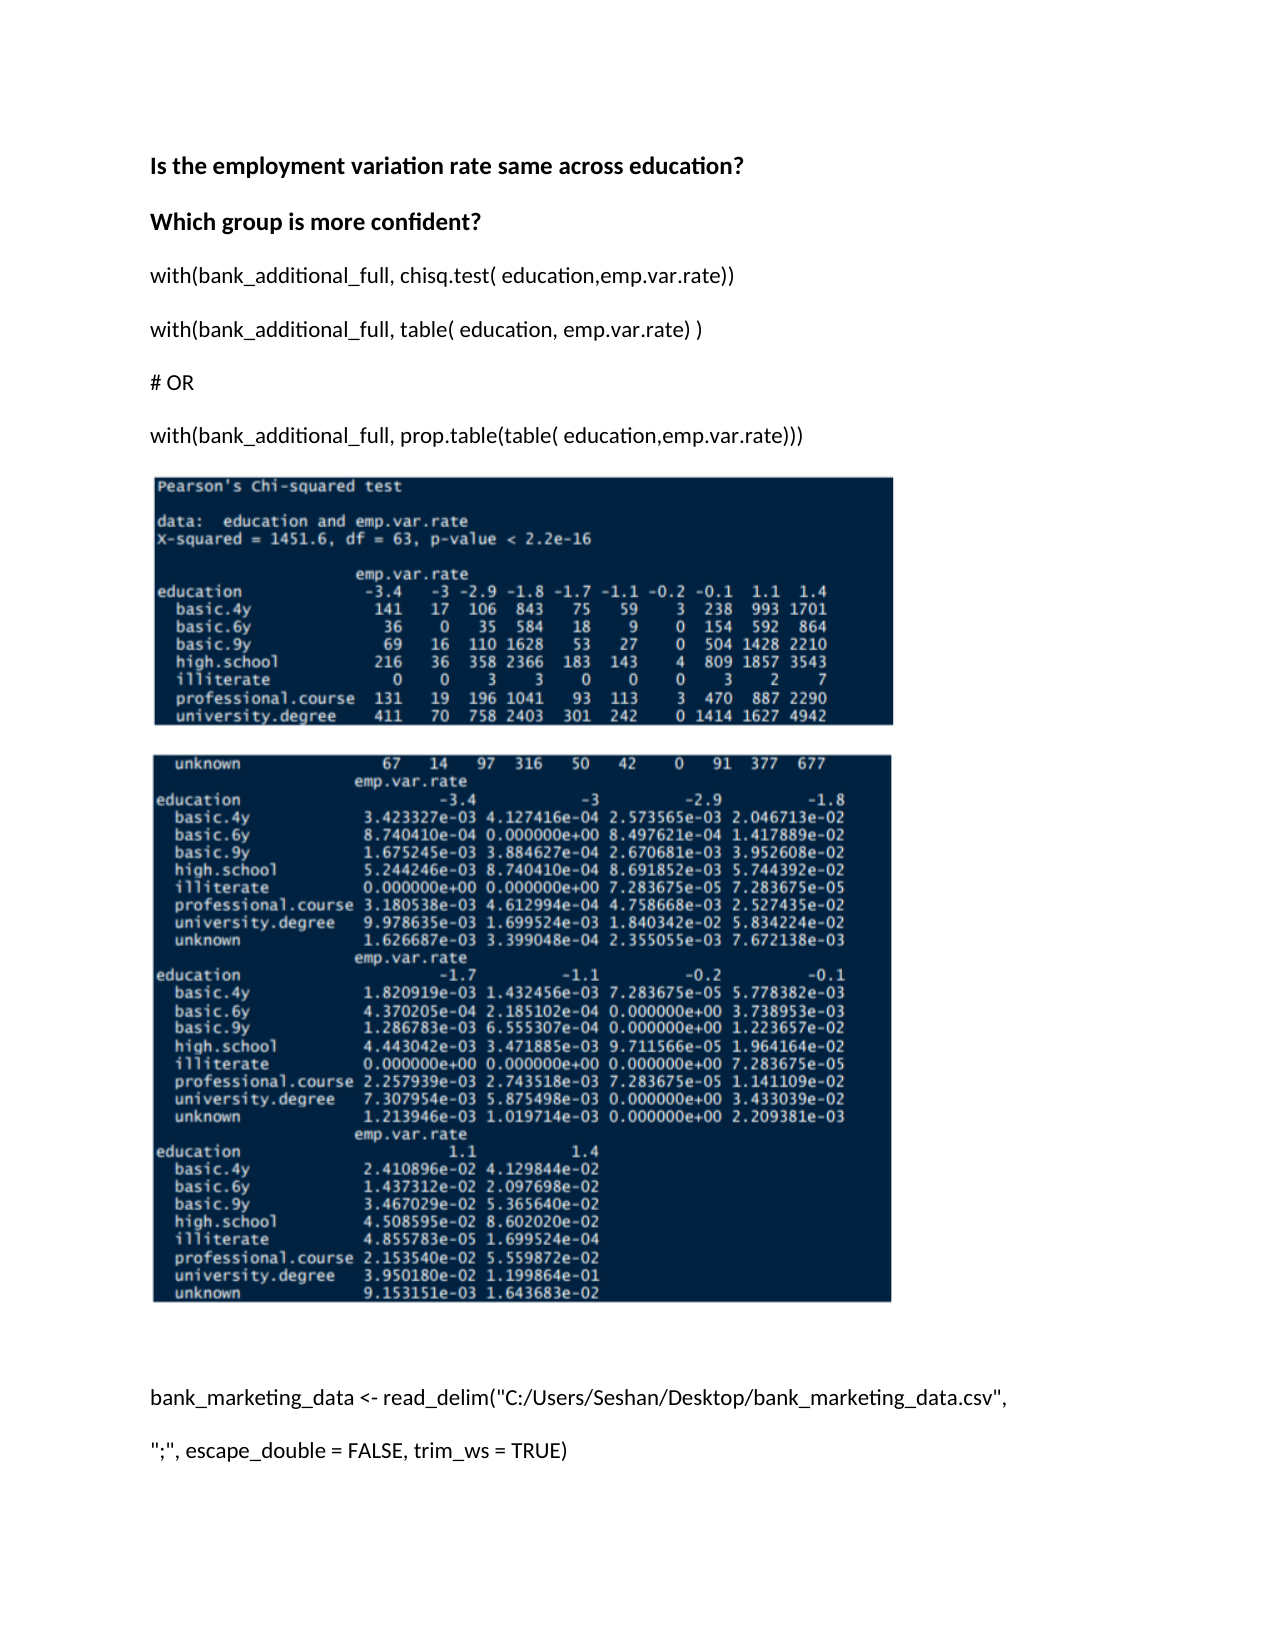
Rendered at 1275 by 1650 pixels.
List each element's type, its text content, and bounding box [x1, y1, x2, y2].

text Which group is more confident? [150, 206, 1125, 236]
text bank_marketing_data <- read_delim("C:/Users/Seshan/Desktop/bank_marketing_data.csv", [150, 1383, 1125, 1411]
text with(bank_additional_full, table( education, emp.var.rate) ) [150, 315, 1125, 343]
text with(bank_additional_full, prop.table(table( education,emp.var.rate))) [150, 421, 1125, 449]
text Is the employment variation rate same across education? [150, 150, 1125, 181]
text # OR [150, 368, 1125, 396]
picture [150, 473, 897, 728]
text ";", escape_double = FALSE, trim_ws = TRUE) [150, 1436, 1125, 1464]
picture [150, 752, 892, 1305]
text with(bank_additional_full, chisq.test( education,emp.var.rate)) [150, 262, 1125, 290]
